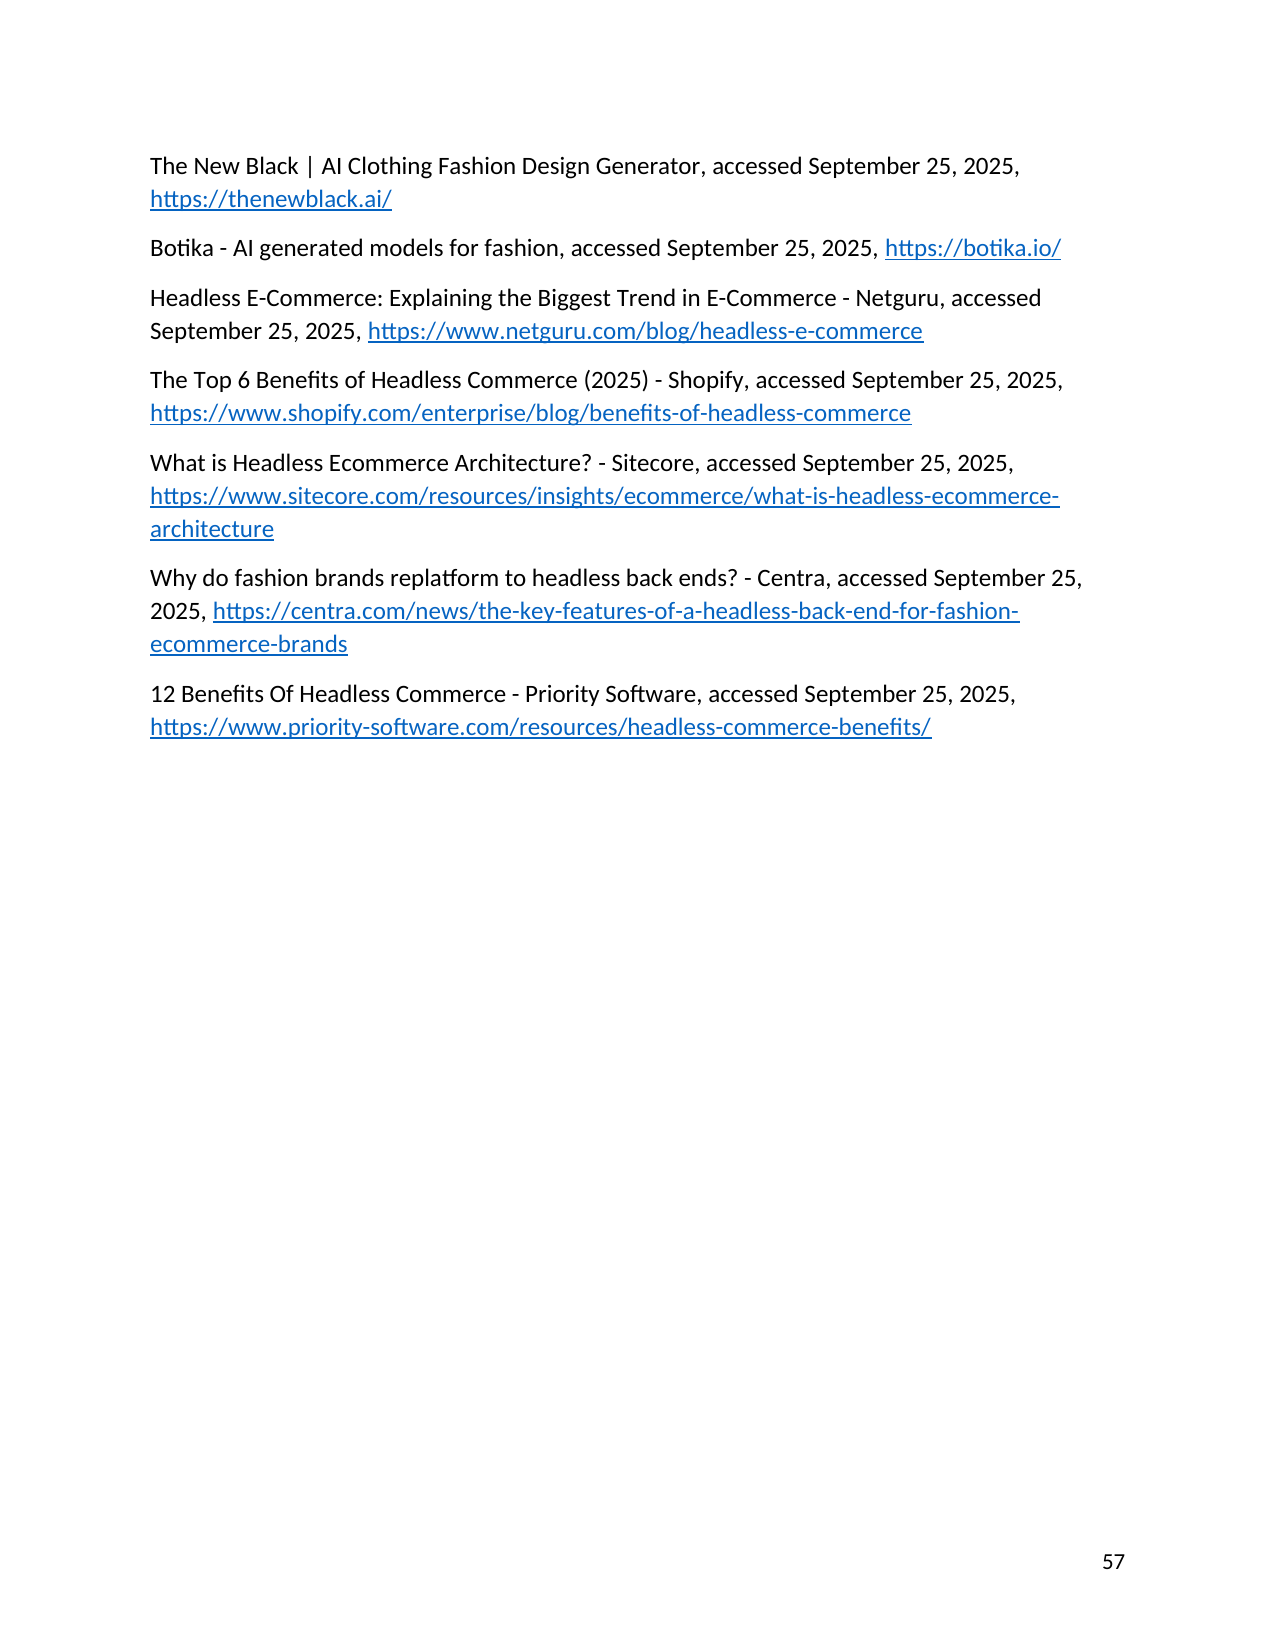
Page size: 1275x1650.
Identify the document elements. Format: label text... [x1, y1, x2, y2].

text The New Black | AI Clothing Fashion Design Generator, accessed September 25, 2025, https://thenewblack.ai/ [150, 150, 1125, 213]
text 12 Benefits Of Headless Commerce - Priority Software, accessed September 25, 2025, https://www.priority-software.com/resources/headless-commerce-benefits/ [150, 678, 1125, 741]
text Why do fashion brands replatform to headless back ends? - Centra, accessed September 25, 2025, https://centra.com/news/the-key-features-of-a-headless-back-end-for-fashion-ecommerce-brands [150, 562, 1125, 659]
text What is Headless Ecommerce Architecture? - Sitecore, accessed September 25, 2025, https://www.sitecore.com/resources/insights/ecommerce/what-is-headless-ecommerce-architecture [150, 447, 1125, 543]
text The Top 6 Benefits of Headless Commerce (2025) - Shopify, accessed September 25, 2025, https://www.shopify.com/enterprise/blog/benefits-of-headless-commerce [150, 364, 1125, 428]
text Headless E-Commerce: Explaining the Biggest Trend in E-Commerce - Netguru, accessed September 25, 2025, https://www.netguru.com/blog/headless-e-commerce [150, 282, 1125, 346]
text Botika - AI generated models for fashion, accessed September 25, 2025, https://botika.io/ [150, 232, 1125, 263]
